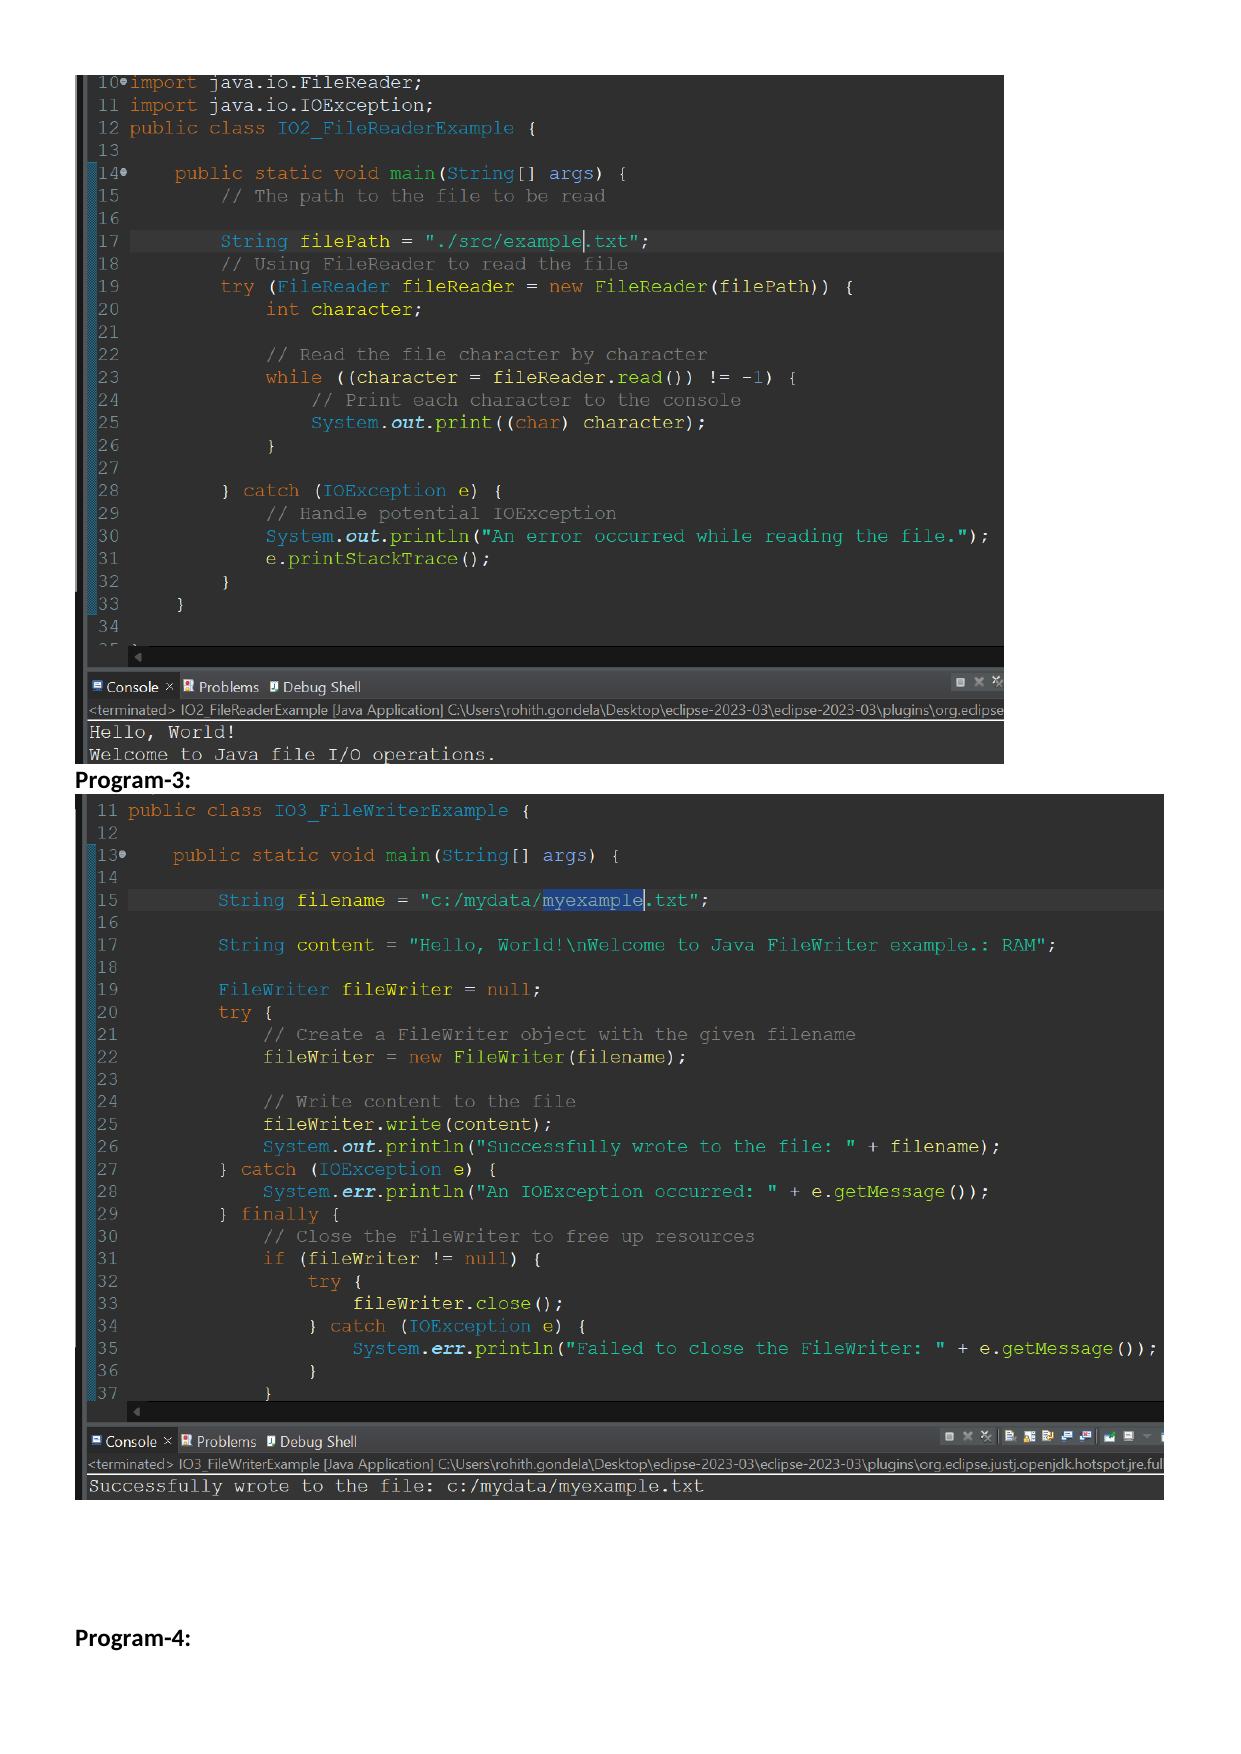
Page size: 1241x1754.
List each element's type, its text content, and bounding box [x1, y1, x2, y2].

list Program-4: [75, 1622, 1165, 1653]
picture [75, 794, 1164, 1500]
list Program-3: [75, 764, 1165, 794]
picture [75, 75, 1004, 764]
